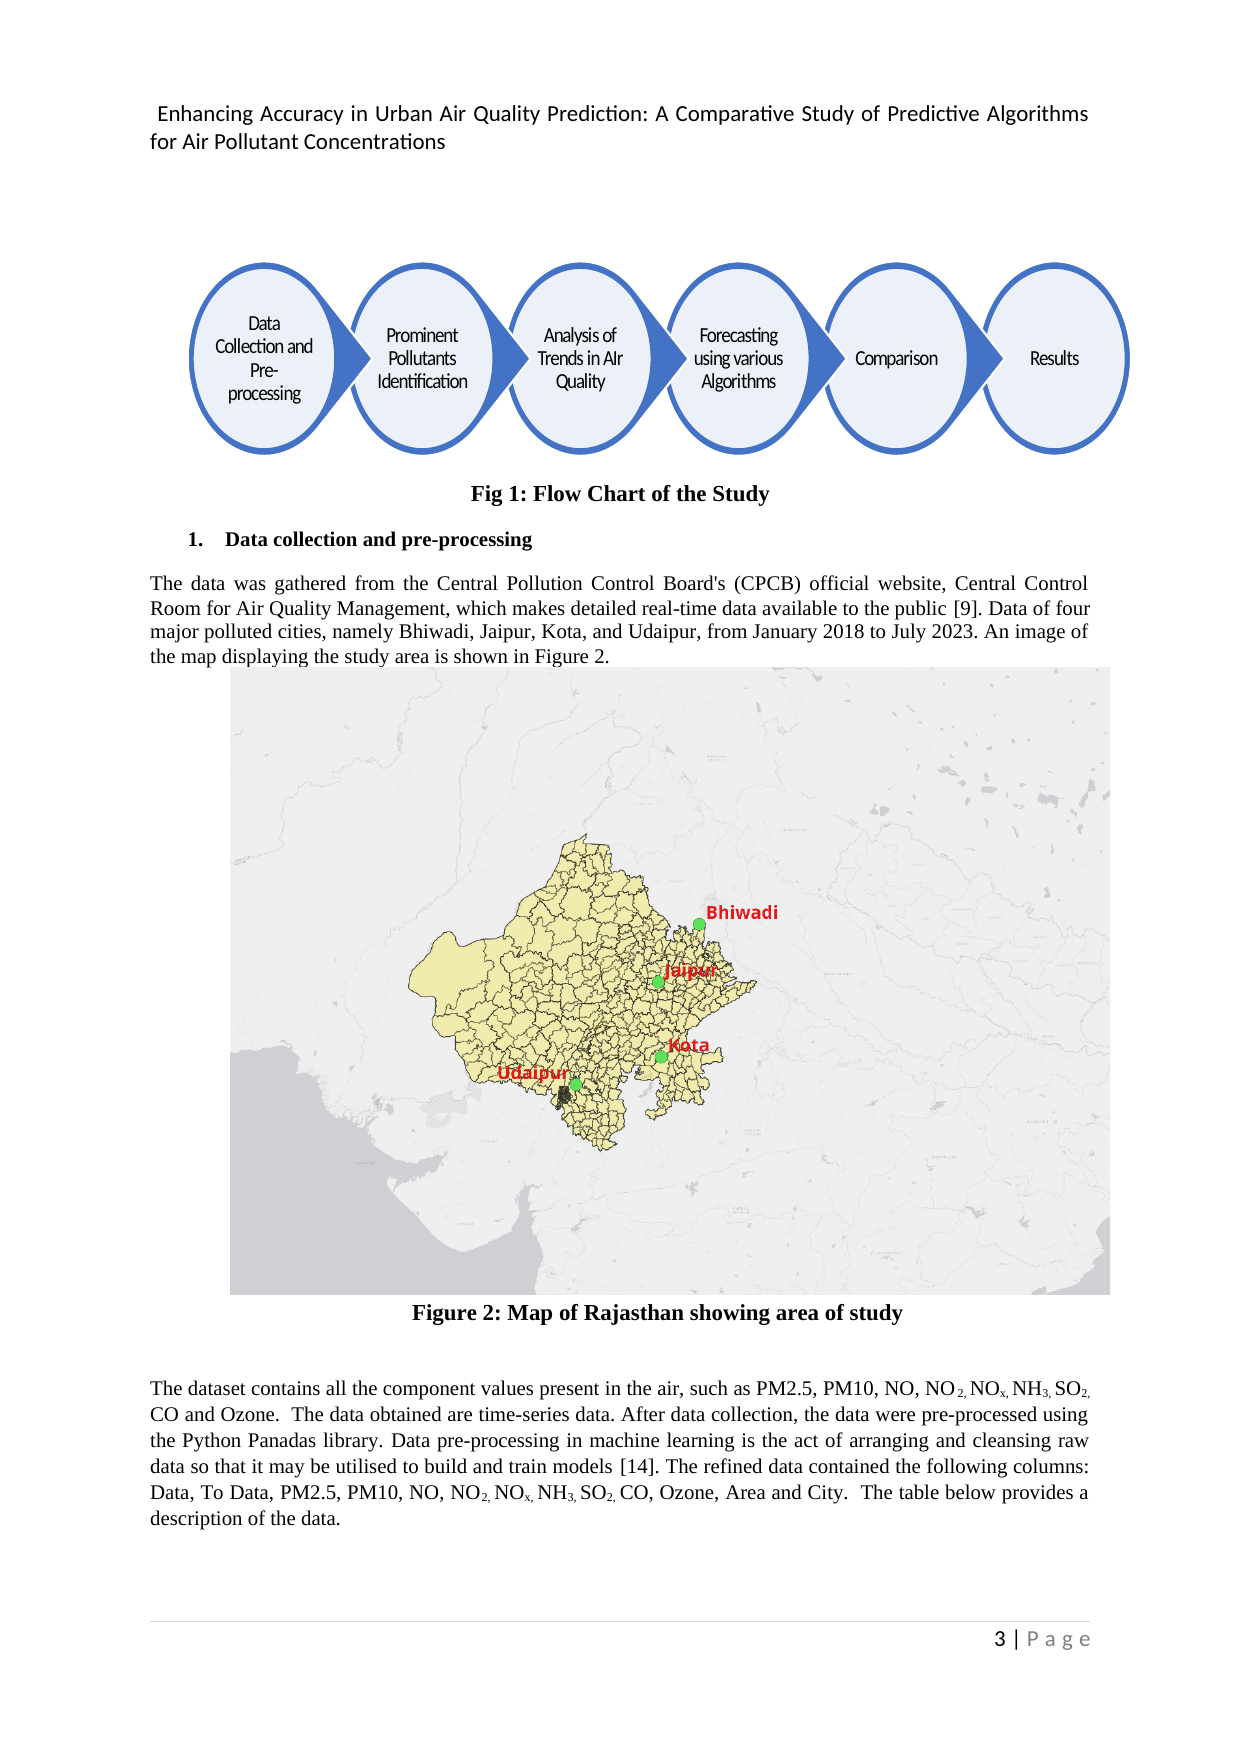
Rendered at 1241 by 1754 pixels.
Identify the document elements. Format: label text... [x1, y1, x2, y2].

list Data collection and pre-processing [187, 527, 1090, 551]
list Figure 2: Map of Rajasthan showing area of study [225, 1299, 1090, 1326]
text Fig 1: Flow Chart of the Study [150, 480, 1090, 507]
text The dataset contains all the component values present in the air, such as PM2.5, PM10, NO, NO2, NOx, NH3, SO2, CO and Ozone. The data obtained are time-series data. After data collection, the data were pre-processed using the Python Panadas library. Data pre-processing in machine learning is the act of arranging and cleansing raw data so that it may be utilised to build and train models [14]. The refined data contained the following columns: Data, To Data, PM2.5, PM10, NO, NO2, NOx, NH3, SO2, CO, Ozone, Area and City. The table below provides a description of the data. [150, 1376, 1090, 1530]
text The data was gathered from the Central Pollution Control Board's (CPCB) official website, Central Control Room for Air Quality Management, which makes detailed real-time data available to the public [9]. Data of four major polluted cities, namely Bhiwadi, Jaipur, Kota, and Udaipur, from January 2018 to July 2023. An image of the map displaying the study area is shown in Figure 2. [150, 571, 1090, 668]
picture [225, 667, 1111, 1295]
